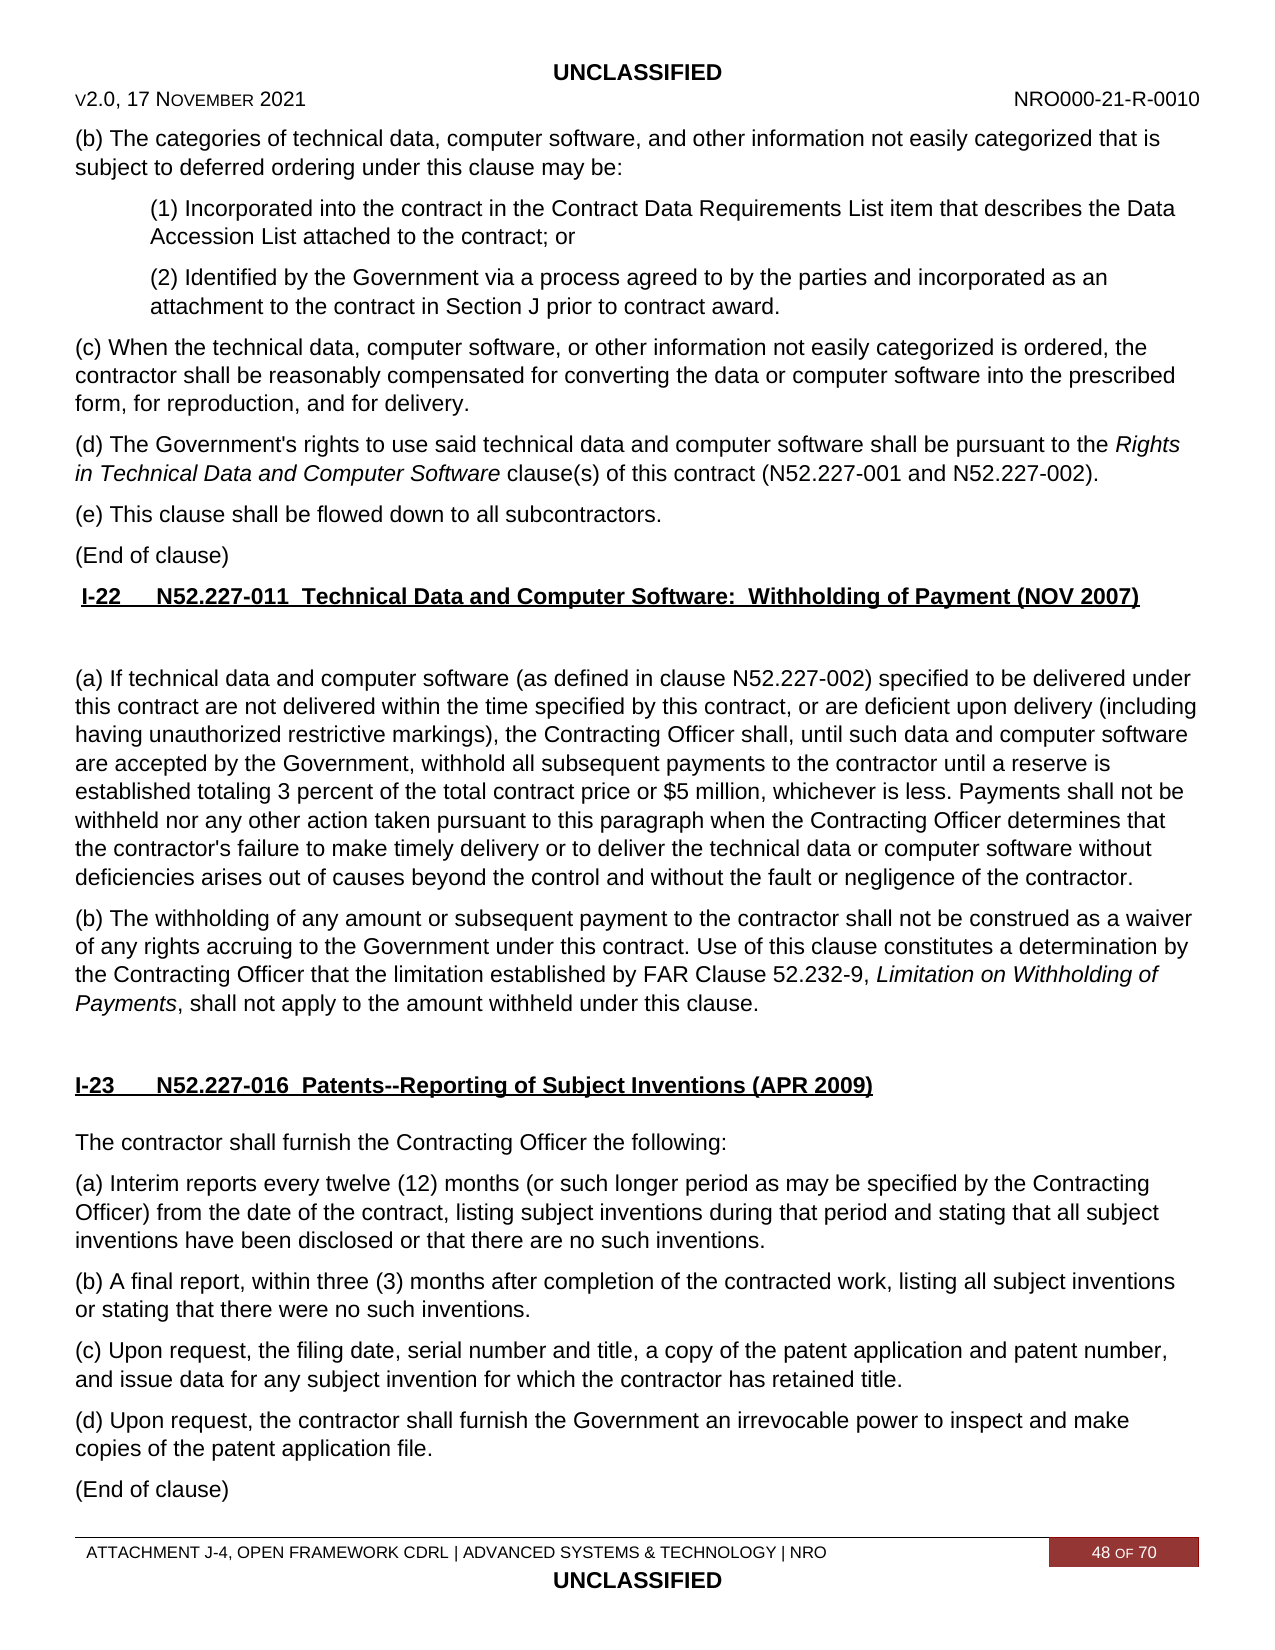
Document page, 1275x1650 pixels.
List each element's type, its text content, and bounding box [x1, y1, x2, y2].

text (a) Interim reports every twelve (12) months (or such longer period as may be specified by the Contracting Officer) from the date of the contract, listing subject inventions during that period and stating that all subject inventions have been disclosed or that there are no such inventions. [75, 1170, 1200, 1253]
text (1) Incorporated into the contract in the Contract Data Requirements List item that describes the Data Accession List attached to the contract; or [150, 195, 1200, 249]
text (a) If technical data and computer software (as defined in clause N52.227-002) specified to be delivered under this contract are not delivered within the time specified by this contract, or are deficient upon delivery (including having unauthorized restrictive markings), the Contracting Officer shall, until such data and computer software are accepted by the Government, withhold all subsequent payments to the contractor until a reserve is established totaling 3 percent of the total contract price or $5 million, whichever is less. Payments shall not be withheld nor any other action taken pursuant to this paragraph when the Contracting Officer determines that the contractor's failure to make timely delivery or to deliver the technical data or computer software without deficiencies arises out of causes beyond the control and without the fault or negligence of the contractor. [75, 664, 1200, 890]
text (c) When the technical data, computer software, or other information not easily categorized is ordered, the contractor shall be reasonably compensated for converting the data or computer software into the prescribed form, for reproduction, and for delivery. [75, 333, 1200, 417]
text (2) Identified by the Government via a process agreed to by the parties and incorporated as an attachment to the contract in Section J prior to contract award. [150, 264, 1200, 319]
text The contractor shall furnish the Contracting Officer the following: [75, 1129, 1200, 1156]
text (e) This clause shall be flowed down to all subcontractors. [75, 501, 1200, 527]
text (End of clause) [75, 542, 1200, 568]
text (c) Upon request, the filing date, serial number and title, a copy of the patent application and patent number, and issue data for any subject invention for which the contractor has retained title. [75, 1337, 1200, 1392]
text (d) Upon request, the contractor shall furnish the Government an irrevocable power to inspect and make copies of the patent application file. [75, 1407, 1200, 1462]
text (d) The Government's rights to use said technical data and computer software shall be pursuant to the Rights in Technical Data and Computer Software clause(s) of this contract (N52.227-001 and N52.227-002). [75, 431, 1200, 486]
text (b) A final report, within three (3) months after completion of the contracted work, listing all subject inventions or stating that there were no such inventions. [75, 1268, 1200, 1323]
text I-22 N52.227-011 Technical Data and Computer Software: Withholding of Payment (NOV 2007) [75, 583, 1200, 609]
text (b) The categories of technical data, computer software, and other information not easily categorized that is subject to deferred ordering under this clause may be: [75, 125, 1200, 180]
text (End of clause) [75, 1476, 1200, 1502]
text I-23 N52.227-016 Patents--Reporting of Subject Inventions (APR 2009) [75, 1072, 1200, 1098]
text (b) The withholding of any amount or subsequent payment to the contractor shall not be construed as a waiver of any rights accruing to the Government under this contract. Use of this clause constitutes a determination by the Contracting Officer that the limitation established by FAR Clause 52.232-9, Limitation on Withholding of Payments, shall not apply to the amount withheld under this clause. [75, 904, 1200, 1016]
